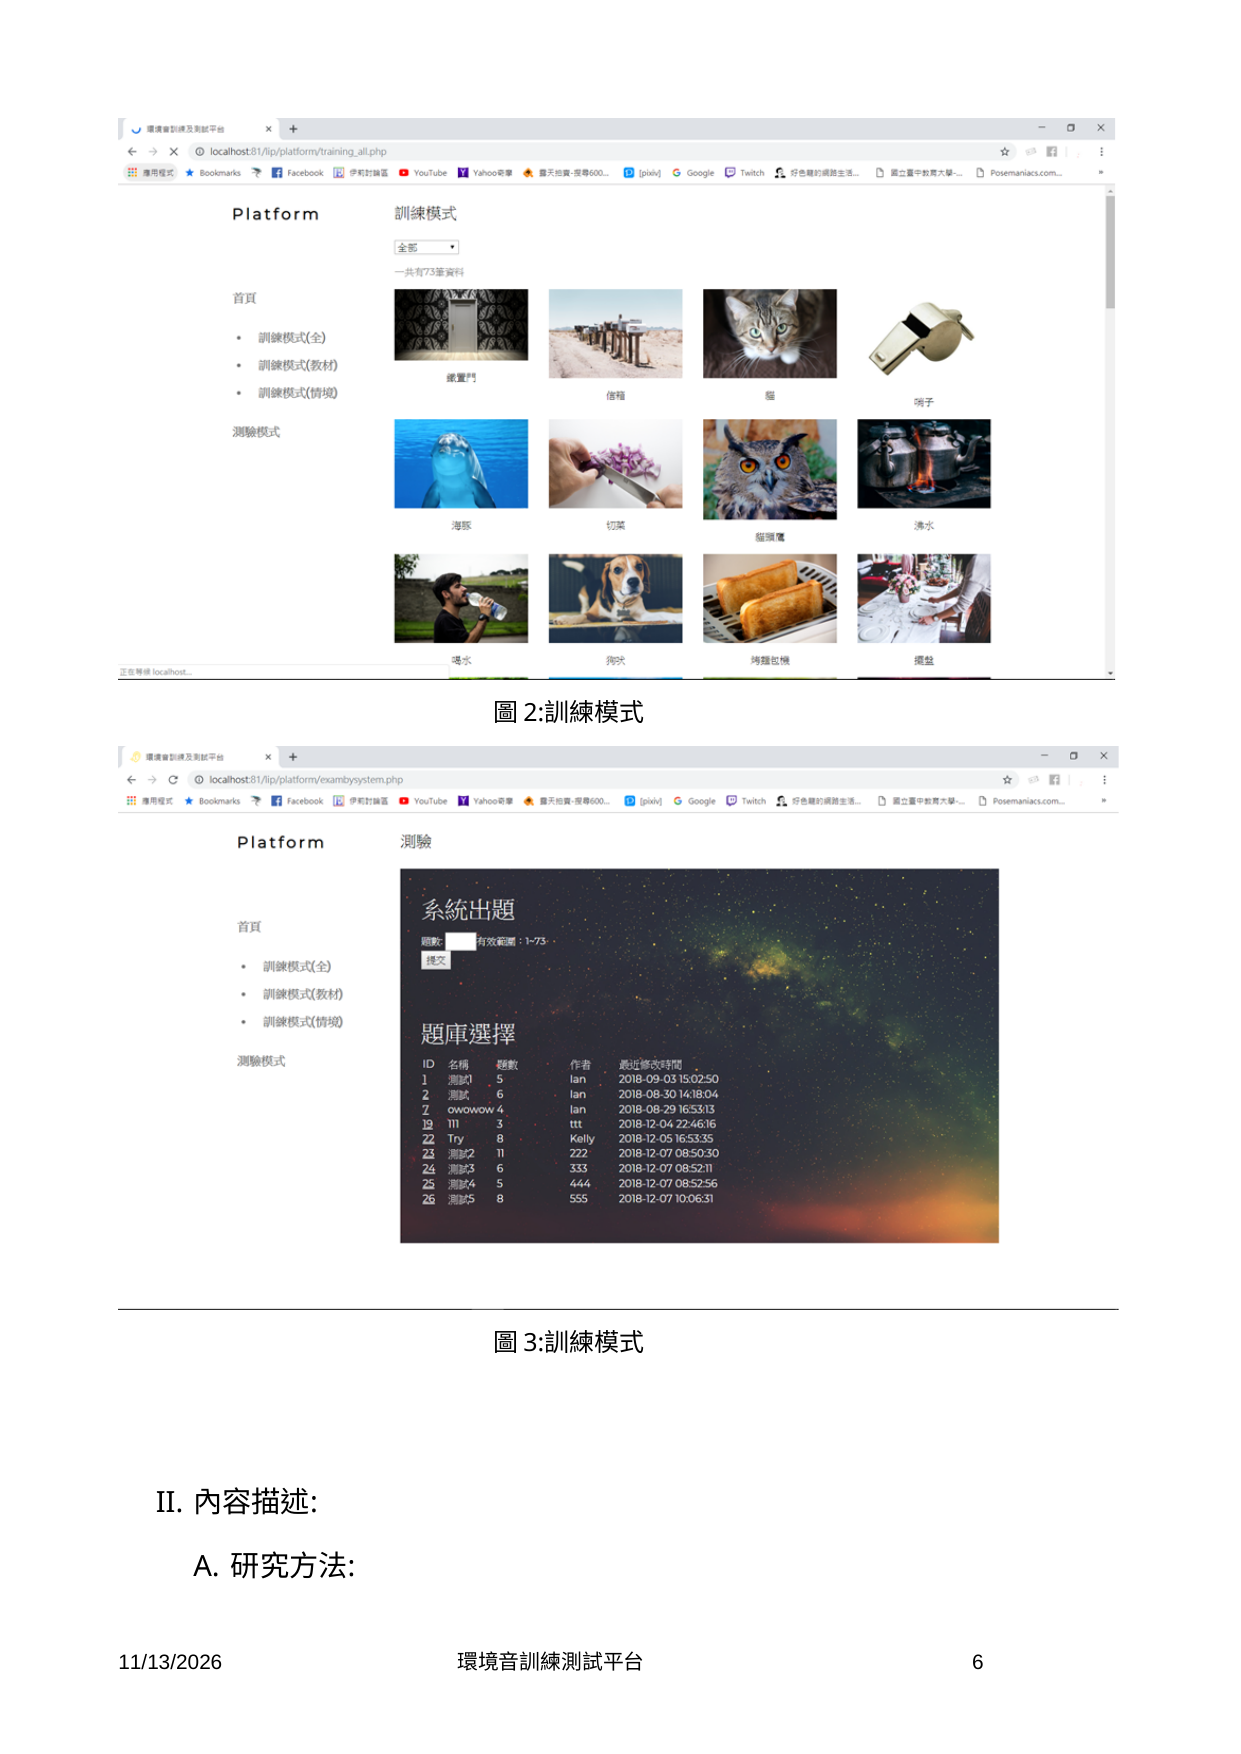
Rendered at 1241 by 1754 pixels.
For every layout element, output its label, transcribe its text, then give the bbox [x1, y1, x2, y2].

picture [118, 746, 1119, 1310]
list 內容描述: [156, 1479, 1122, 1521]
list 研究方法: [193, 1542, 1122, 1585]
picture [118, 118, 1116, 680]
text 圖3:訓練模式 [418, 1322, 1122, 1359]
text 圖2:訓練模式 [418, 692, 1122, 729]
